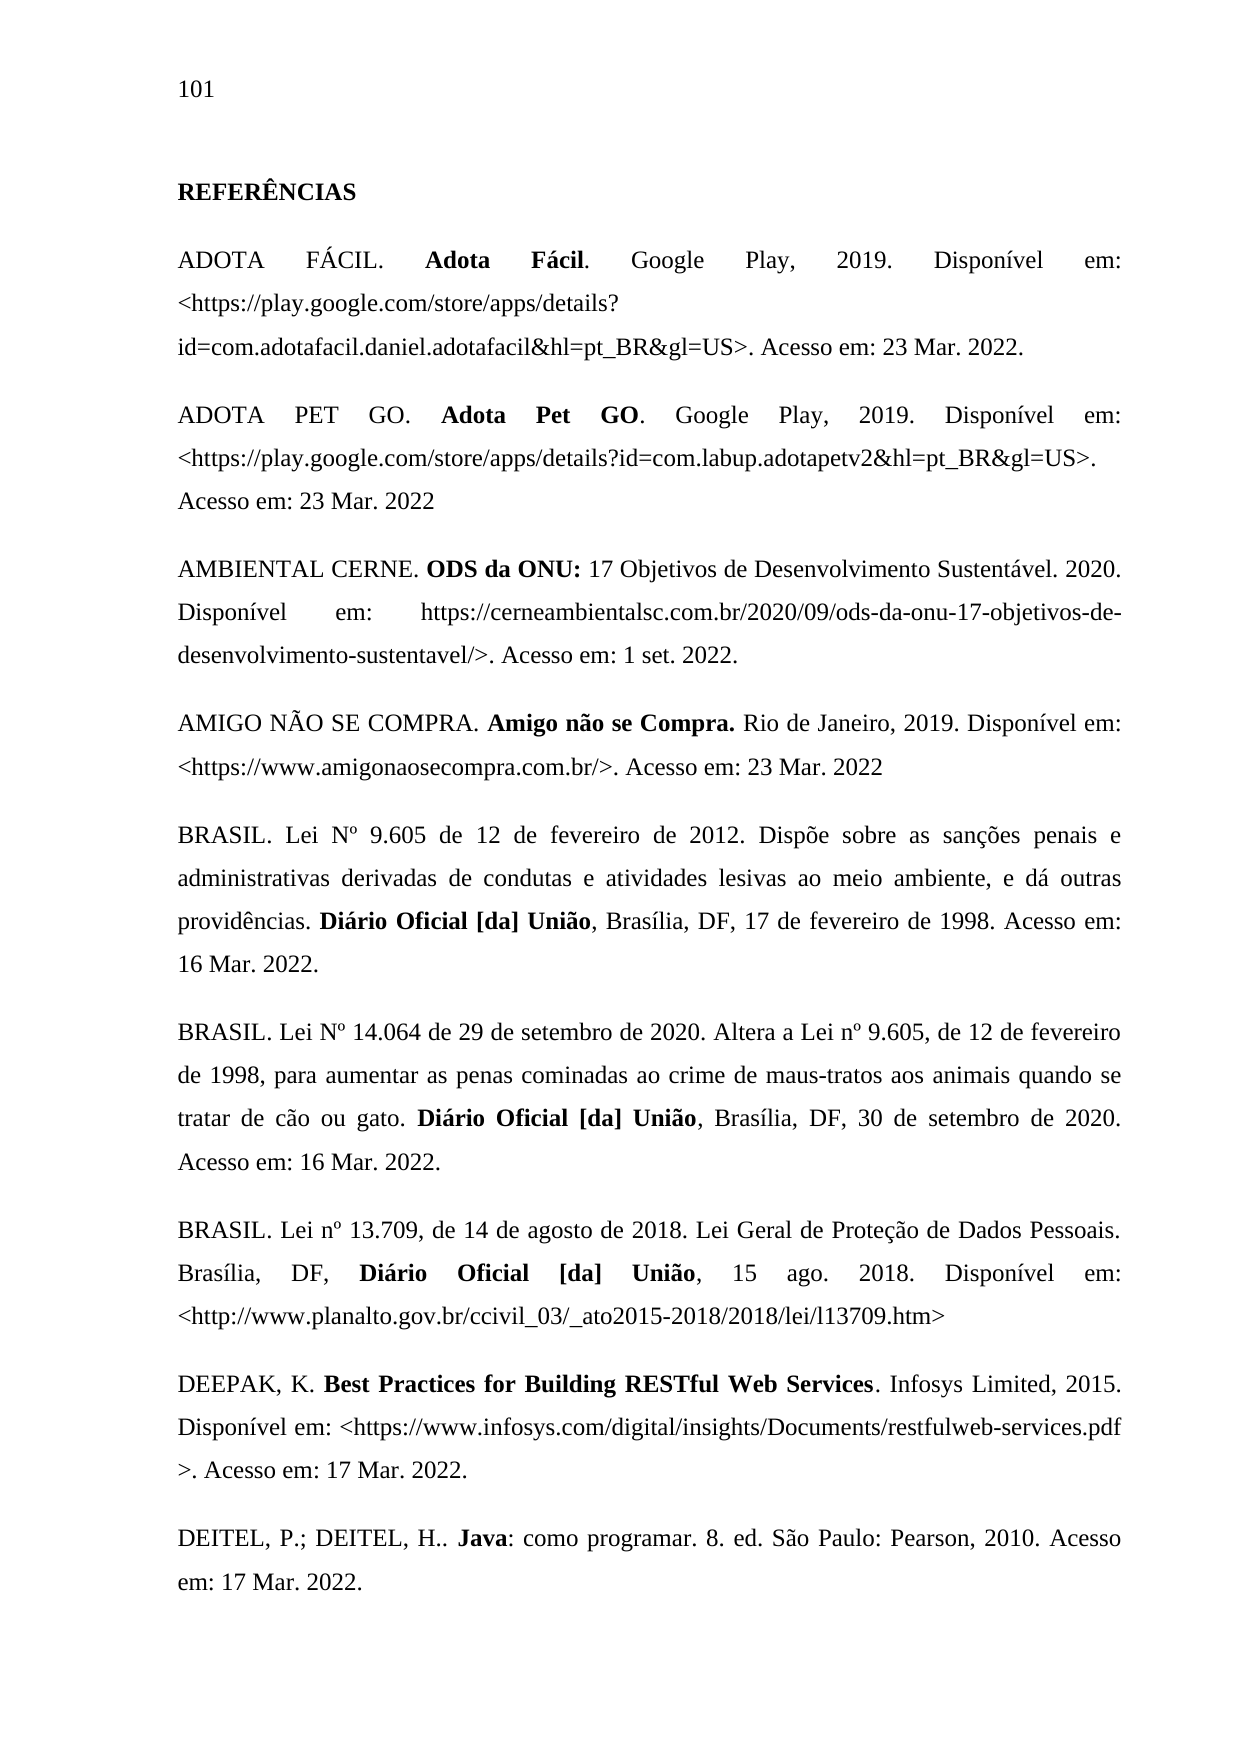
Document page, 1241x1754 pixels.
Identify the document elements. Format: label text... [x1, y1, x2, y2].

text ADOTA PET GO. Adota Pet GO. Google Play, 2019. Disponível em: <https://play.google.com/store/apps/details?id=com.labup.adotapetv2&hl=pt_BR&gl=US>. Acesso em: 23 Mar. 2022 [177, 400, 1122, 515]
text AMIGO NÃO SE COMPRA. Amigo não se Compra. Rio de Janeiro, 2019. Disponível em: <https://www.amigonaosecompra.com.br/>. Acesso em: 23 Mar. 2022 [177, 708, 1122, 780]
text ‌ADOTA FÁCIL. Adota Fácil. Google Play, 2019. Disponível em: <https://play.google.com/store/apps/details?id=com.adotafacil.daniel.adotafacil&hl=pt_BR&gl=US>. Acesso em: 23 Mar. 2022. [177, 245, 1122, 360]
text DEITEL, P.; DEITEL, H.. Java: como programar. 8. ed. São Paulo: Pearson, 2010. Acesso em: 17 Mar. 2022. [177, 1523, 1122, 1595]
subtitle REFERÊNCIAS [177, 177, 1122, 206]
text BRASIL. Lei nº 13.709, de 14 de agosto de 2018. Lei Geral de Proteção de Dados Pessoais. Brasília, DF, Diário Oficial [da] União, 15 ago. 2018. Disponível em: <http://www.planalto.gov.br/ccivil_03/_ato2015-2018/2018/lei/l13709.htm> [177, 1215, 1122, 1330]
text AMBIENTAL CERNE. ODS da ONU: 17 Objetivos de Desenvolvimento Sustentável. 2020. Disponível em: https://cerneambientalsc.com.br/2020/09/ods-da-onu-17-objetivos-de-desenvolvimento-sustentavel/>. Acesso em: 1 set. 2022. [177, 554, 1122, 669]
text BRASIL. Lei Nº 14.064 de 29 de setembro de 2020. Altera a Lei nº 9.605, de 12 de fevereiro de 1998, para aumentar as penas cominadas ao crime de maus-tratos aos animais quando se tratar de cão ou gato. Diário Oficial [da] União, Brasília, DF, 30 de setembro de 2020. Acesso em: 16 Mar. 2022. [177, 1017, 1122, 1175]
text BRASIL. Lei Nº 9.605 de 12 de fevereiro de 2012. Dispõe sobre as sanções penais e administrativas derivadas de condutas e atividades lesivas ao meio ambiente, e dá outras providências. Diário Oficial [da] União, Brasília, DF, 17 de fevereiro de 1998. Acesso em: 16 Mar. 2022. [177, 820, 1122, 978]
text DEEPAK, K. Best Practices for Building RESTful Web Services. Infosys Limited, 2015. Disponível em: <https://www.infosys.com/digital/insights/Documents/restfulweb-services.pdf >. Acesso em: 17 Mar. 2022. [177, 1369, 1122, 1484]
